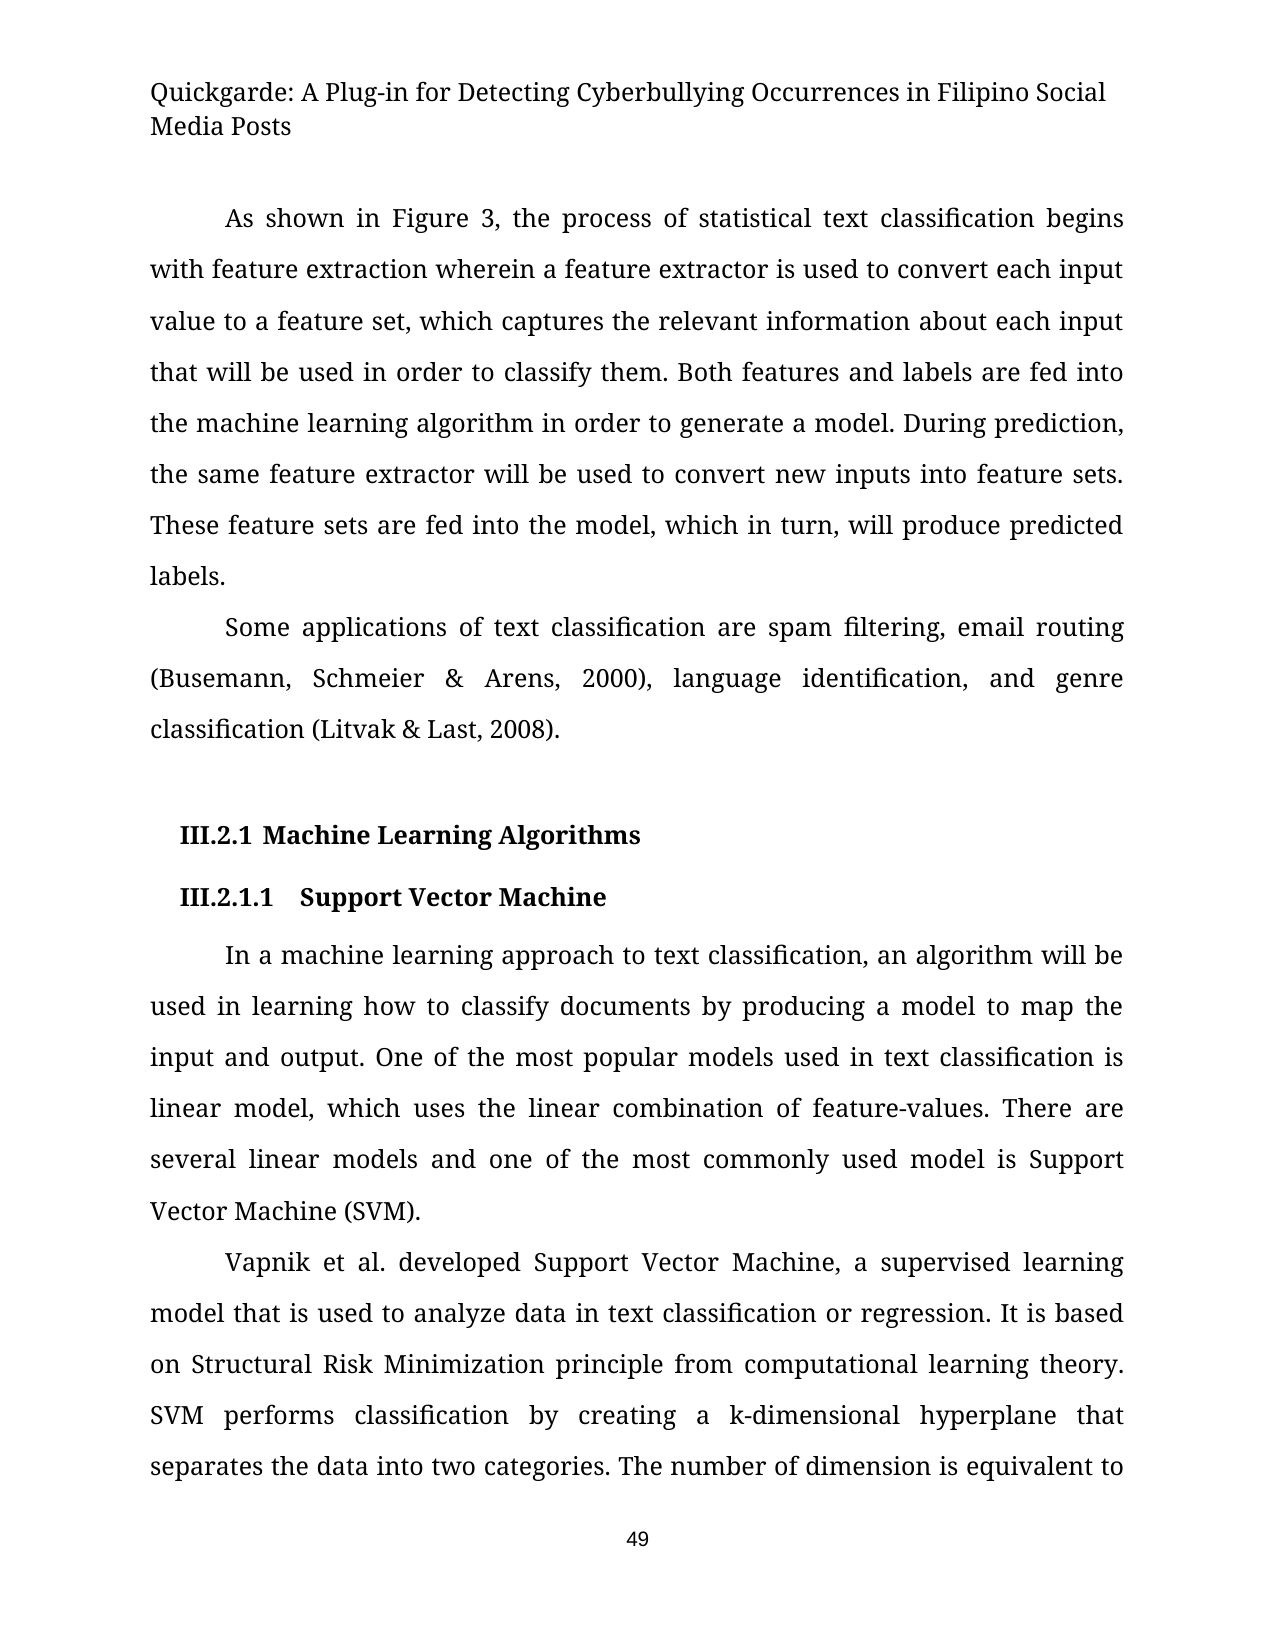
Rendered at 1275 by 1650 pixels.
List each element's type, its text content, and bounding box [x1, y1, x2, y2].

text In a machine learning approach to text classification, an algorithm will be used in learning how to classify documents by producing a model to map the input and output. One of the most popular models used in text classification is linear model, which uses the linear combination of feature-values. There are several linear models and one of the most commonly used model is Support Vector Machine (SVM). [150, 938, 1125, 1227]
text Some applications of text classification are spam filtering, email routing (Busemann, Schmeier & Arens, 2000), language identification, and genre classification (Litvak & Last, 2008). [150, 609, 1125, 746]
subtitle Machine Learning Algorithms [179, 818, 1125, 852]
subtitle Support Vector Machine [179, 880, 1125, 914]
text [150, 1244, 1125, 1482]
text As shown in Figure 3, the process of statistical text classification begins with feature extraction wherein a feature extractor is used to convert each input value to a feature set, which captures the relevant information about each input that will be used in order to classify them. Both features and labels are fed into the machine learning algorithm in order to generate a model. During prediction, the same feature extractor will be used to convert new inputs into feature sets. These feature sets are fed into the model, which in turn, will produce predicted labels. [150, 201, 1125, 592]
